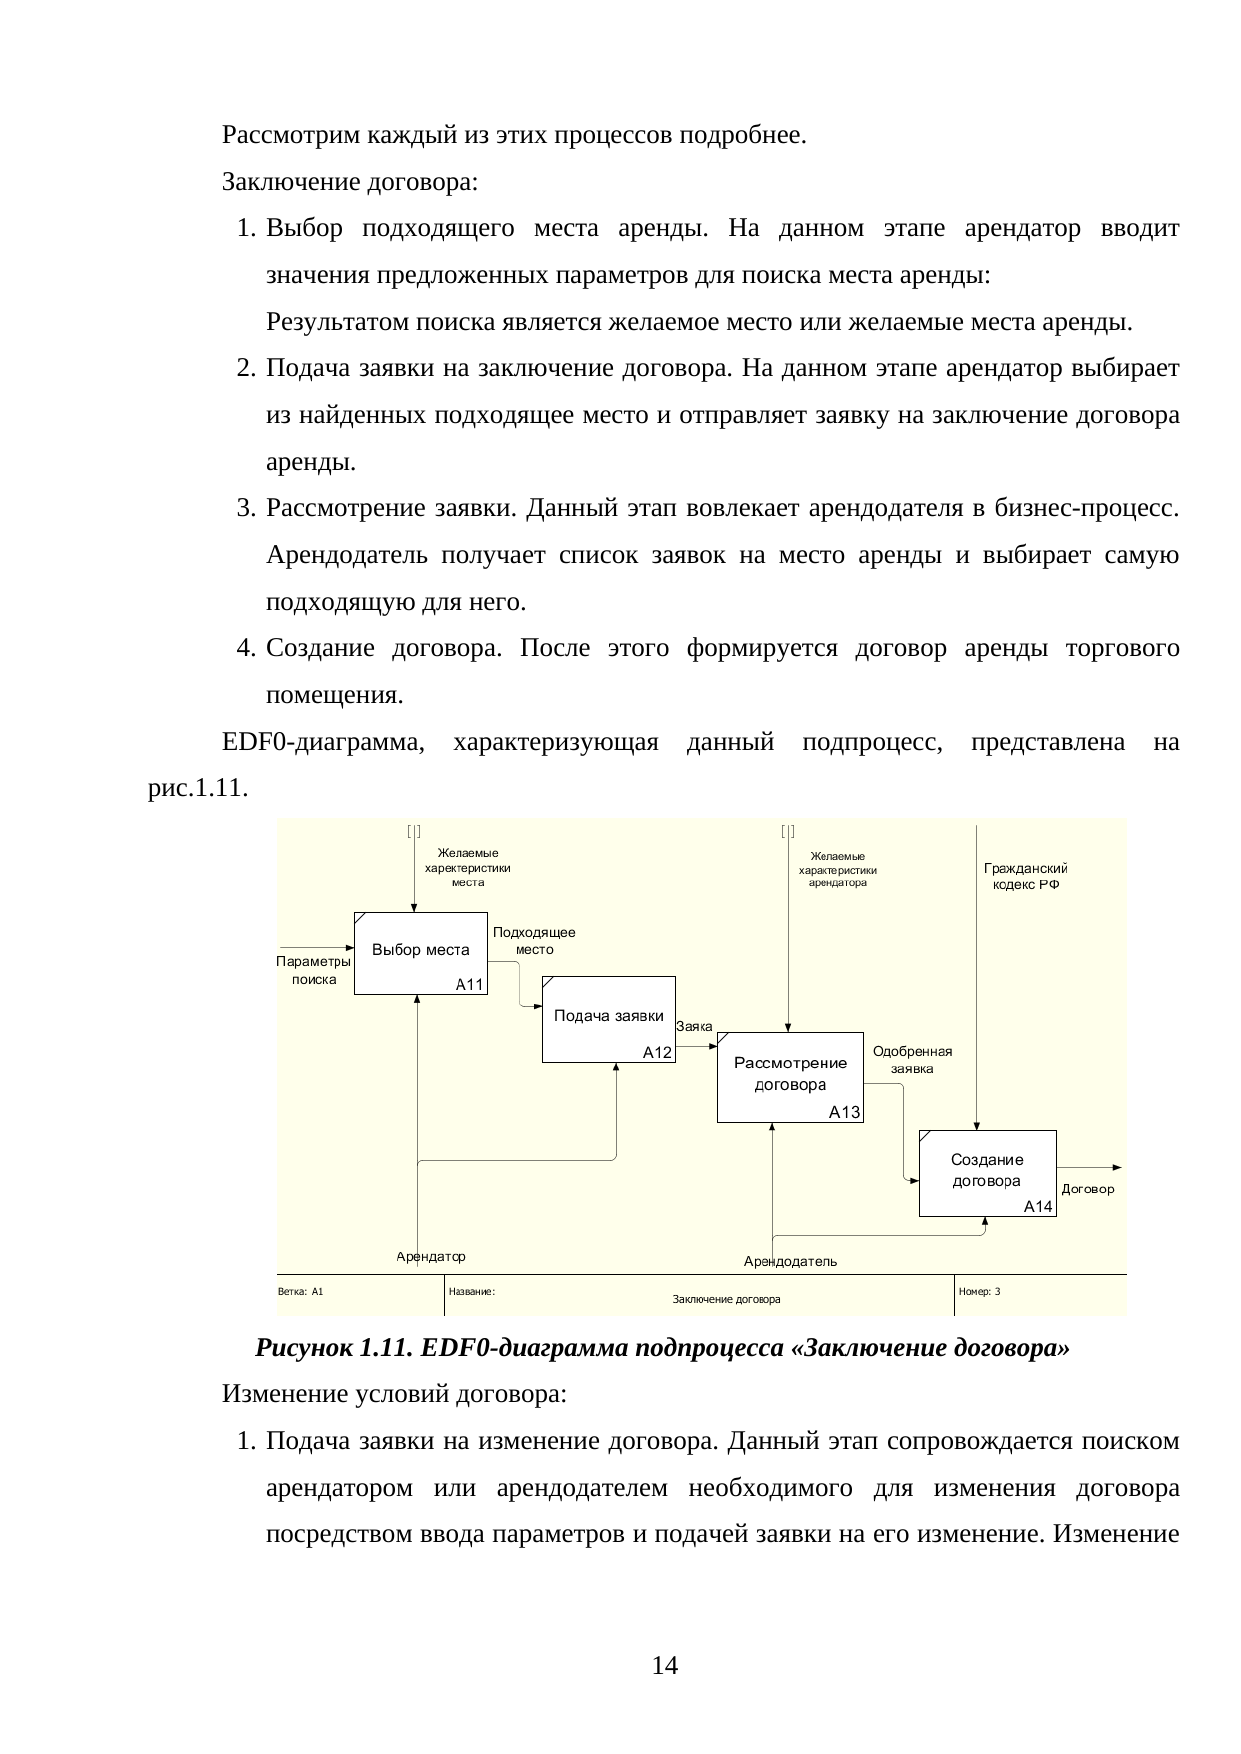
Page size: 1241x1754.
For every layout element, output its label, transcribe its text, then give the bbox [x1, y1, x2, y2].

list Рассмотрение заявки. Данный этап вовлекает арендодателя в бизнес-процесс. Арендодатель получает список заявок на место аренды и выбирает самую подходящую для него. [236, 491, 1181, 616]
list Выбор подходящего места аренды. На данном этапе арендатор вводит значения предложенных параметров для поиска места аренды: [236, 211, 1181, 289]
list Подача заявки на заключение договора. На данном этапе арендатор выбирает из найденных подходящее место и отправляет заявку на заключение договора аренды. [236, 351, 1181, 476]
text Рассмотрим каждый из этих процессов подробнее. [148, 118, 1181, 149]
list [236, 1424, 1181, 1549]
list Создание договора. После этого формируется договор аренды торгового помещения. [236, 631, 1181, 709]
text Изменение условий договора: [148, 1377, 1181, 1409]
list Результатом поиска является желаемое место или желаемые места аренды. [266, 305, 1181, 336]
picture [277, 818, 1127, 1316]
text Рисунок 1.11. EDF0-диаграмма подпроцесса «Заключение договора» [148, 1331, 1181, 1362]
list Заключение договора: [148, 165, 1181, 196]
text EDF0-диаграмма, характеризующая данный подпроцесс, представлена на рис.1.11. [148, 725, 1181, 803]
